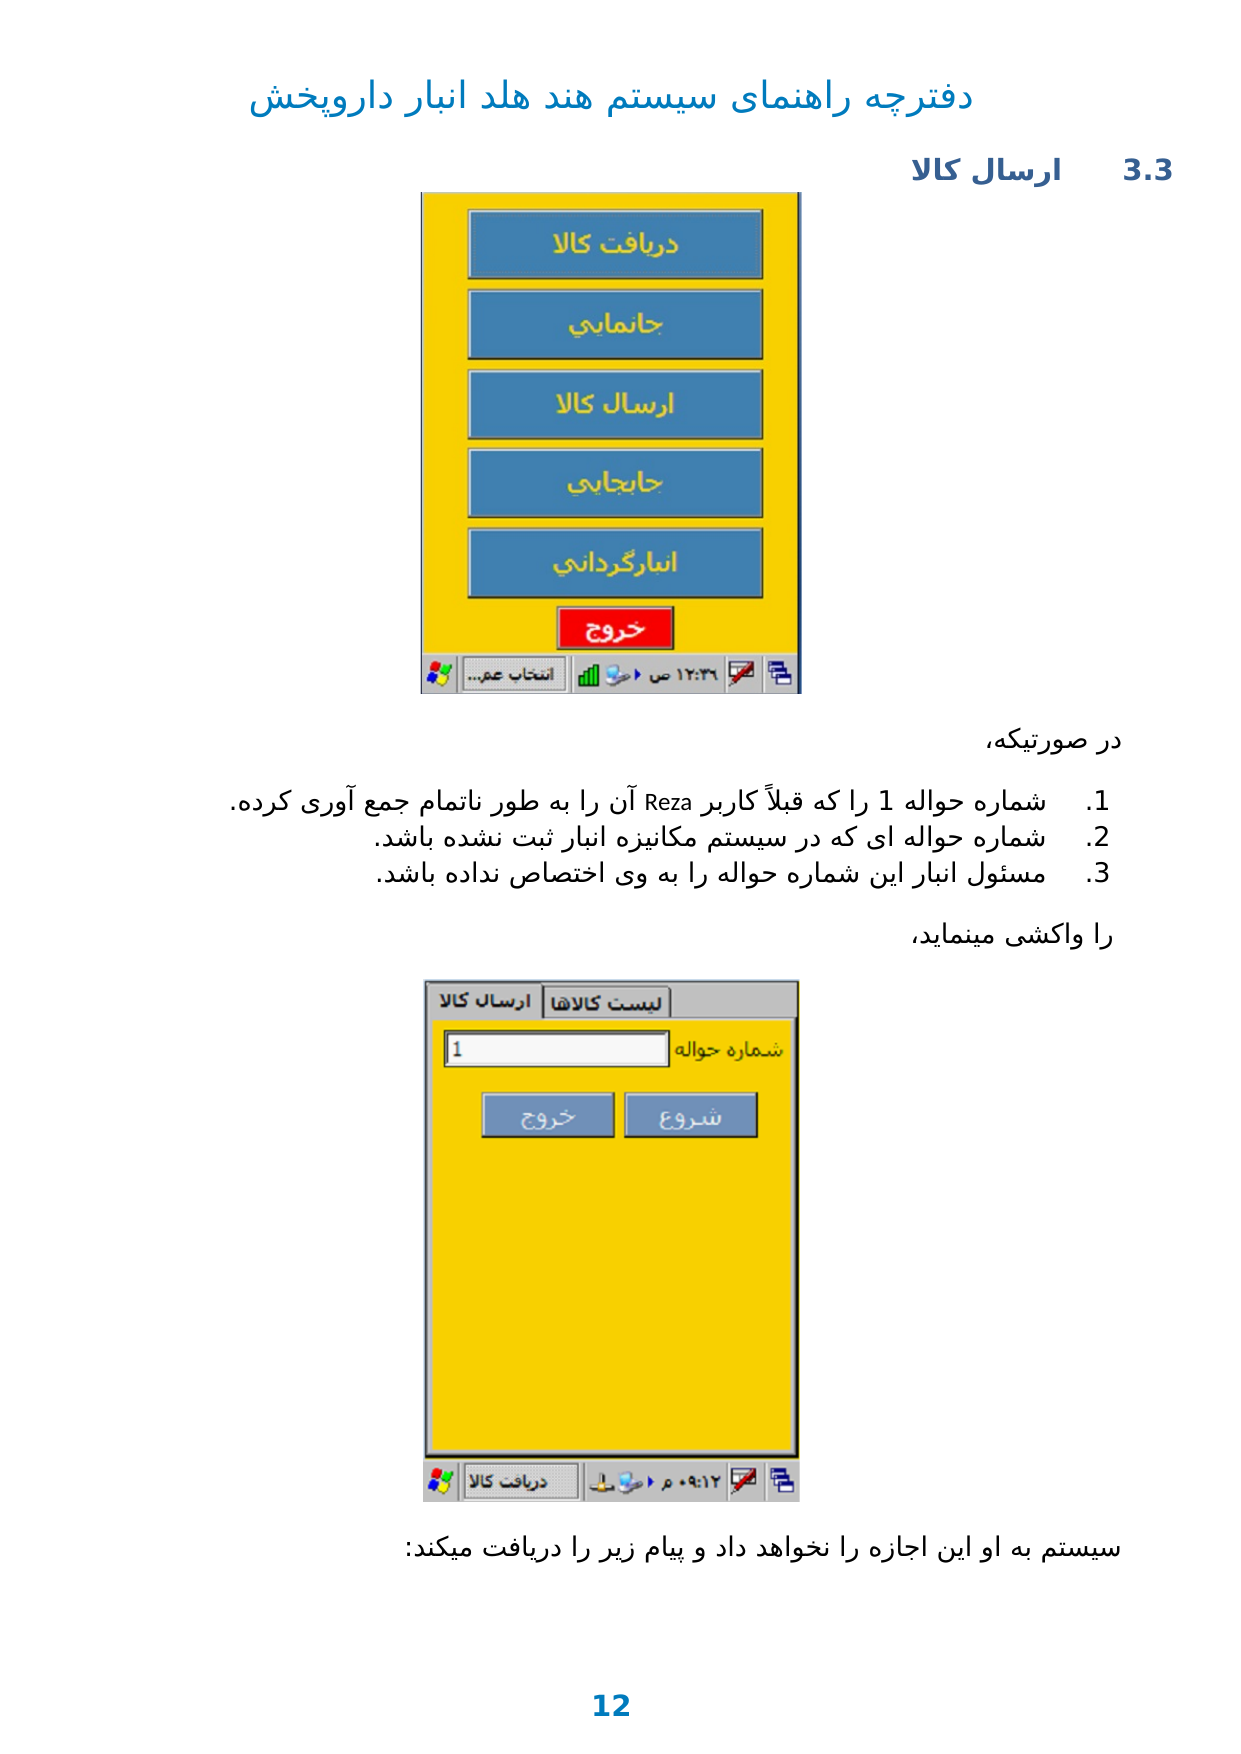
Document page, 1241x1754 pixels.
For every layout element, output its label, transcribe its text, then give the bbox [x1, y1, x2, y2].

list شماره حواله ای که در سیستم مکانیزه انبار ثبت نشده باشد. [100, 821, 1084, 853]
subtitle ارسال کالا [100, 153, 1122, 187]
text سیستم به او این اجازه را نخواهد داد و پیام زیر را دریافت میکند: [100, 1531, 1122, 1563]
picture [420, 192, 802, 694]
text را واکشی مینماید، [100, 918, 1122, 950]
text در صورتیکه، [100, 723, 1122, 755]
list شماره حواله 1 را که قبلاً کاربر Reza آن را به طور ناتمام جمع آوری کرده. [100, 785, 1084, 816]
picture [423, 979, 800, 1502]
list مسئول انبار این شماره حواله را به وی اختصاص نداده باشد. [100, 857, 1084, 889]
